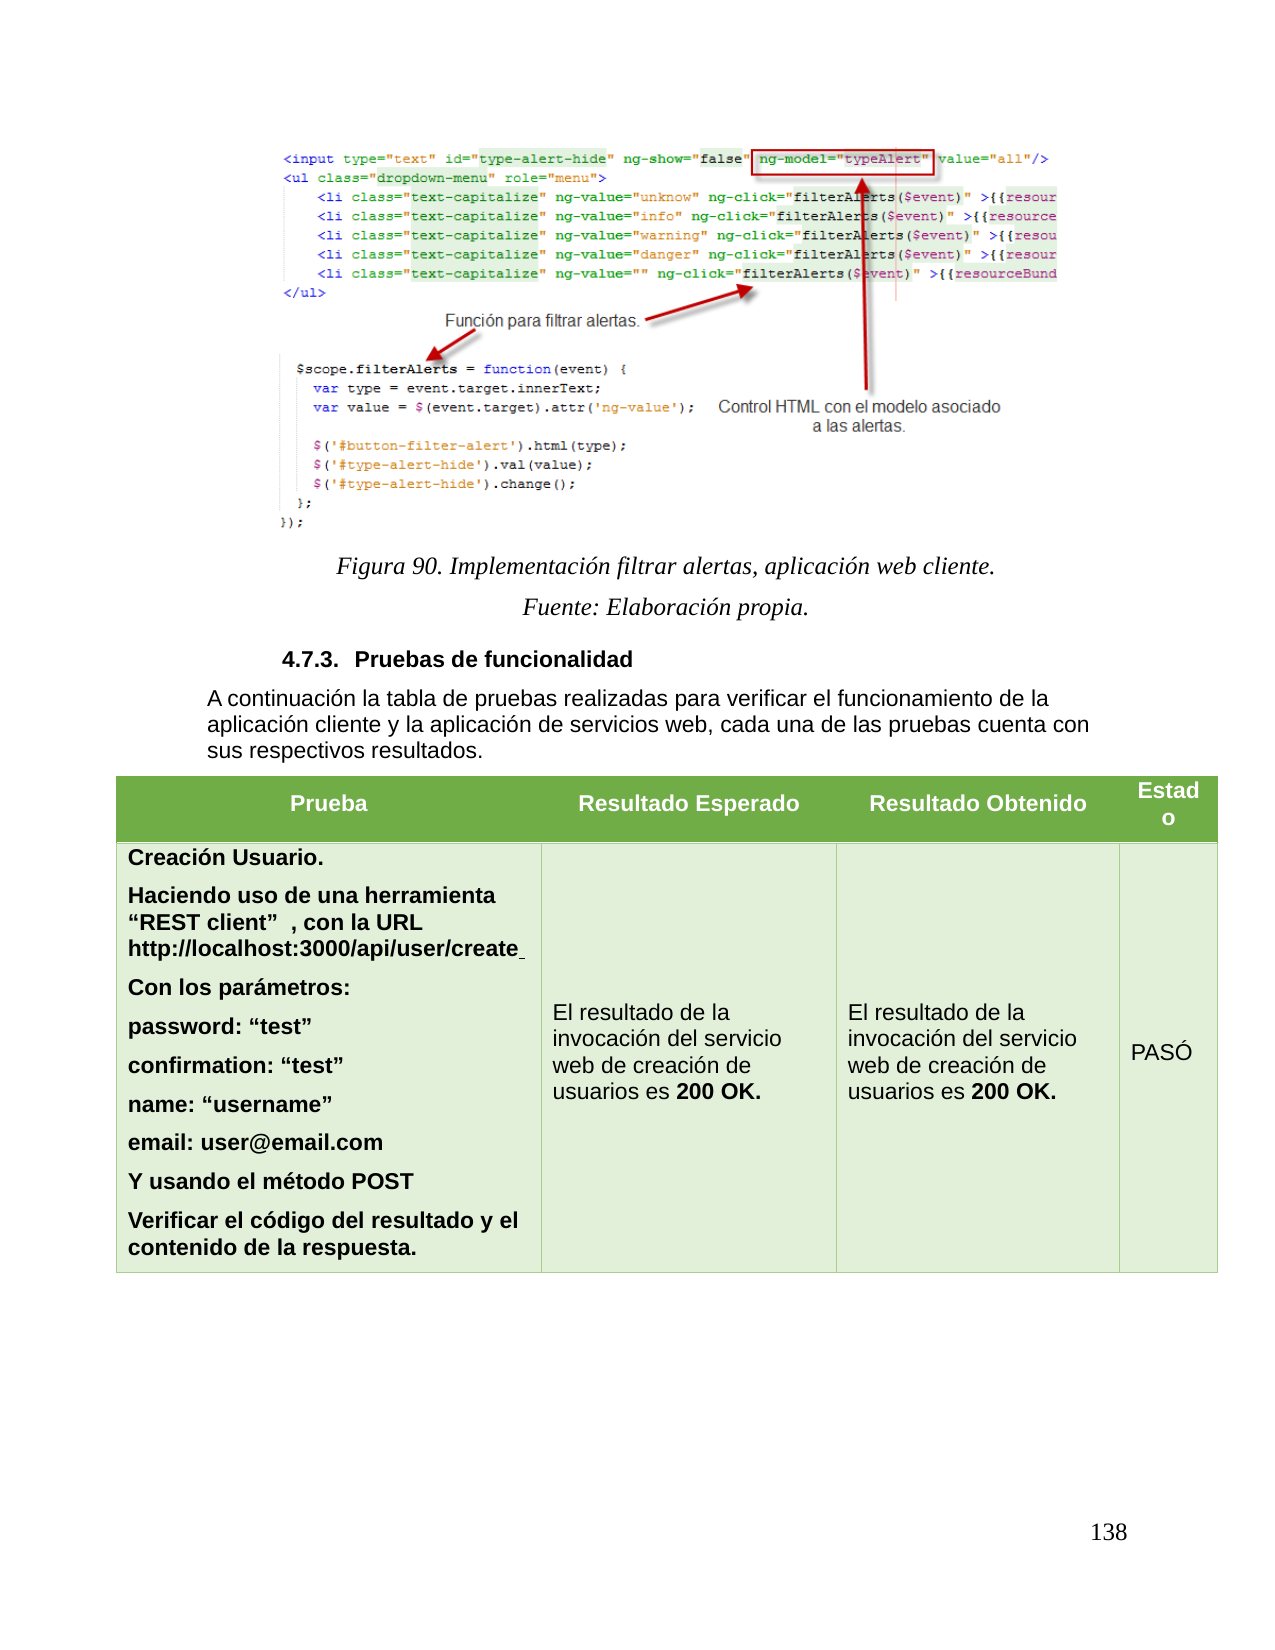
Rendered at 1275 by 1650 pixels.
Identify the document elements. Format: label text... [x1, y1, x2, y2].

table_cell El resultado de la invocación del servicio web de creación de usuarios es 200 OK. [837, 844, 1119, 1272]
table_cell PASÓ [1120, 844, 1217, 1272]
table_cell Creación Usuario. Haciendo uso de una herramienta “REST client” , con la URL http://localhost:3000/api/user/create Con los parámetros: password: “test” confirmation: “test” name: “username” email: user@email.com Y usando el método POST Verificar el código del resultado y el contenido de la respuesta. [117, 844, 541, 1272]
text A continuación la tabla de pruebas realizadas para verificar el funcionamiento de la aplicación cliente y la aplicación de servicios web, cada una de las pruebas cuenta con sus respectivos resultados. [207, 685, 1127, 764]
table_cell El resultado de la invocación del servicio web de creación de usuarios es 200 OK. [542, 844, 836, 1272]
text Figura 90. Implementación filtrar alertas, aplicación web cliente. [207, 551, 1127, 579]
picture [277, 147, 1058, 539]
subtitle Pruebas de funcionalidad [282, 646, 1127, 672]
table_header Resultado Obtenido [836, 777, 1119, 842]
table_header Resultado Esperado [541, 777, 836, 842]
table_header Prueba [117, 777, 541, 842]
table_header Estado [1119, 777, 1217, 842]
text Fuente: Elaboración propia. [207, 592, 1127, 621]
